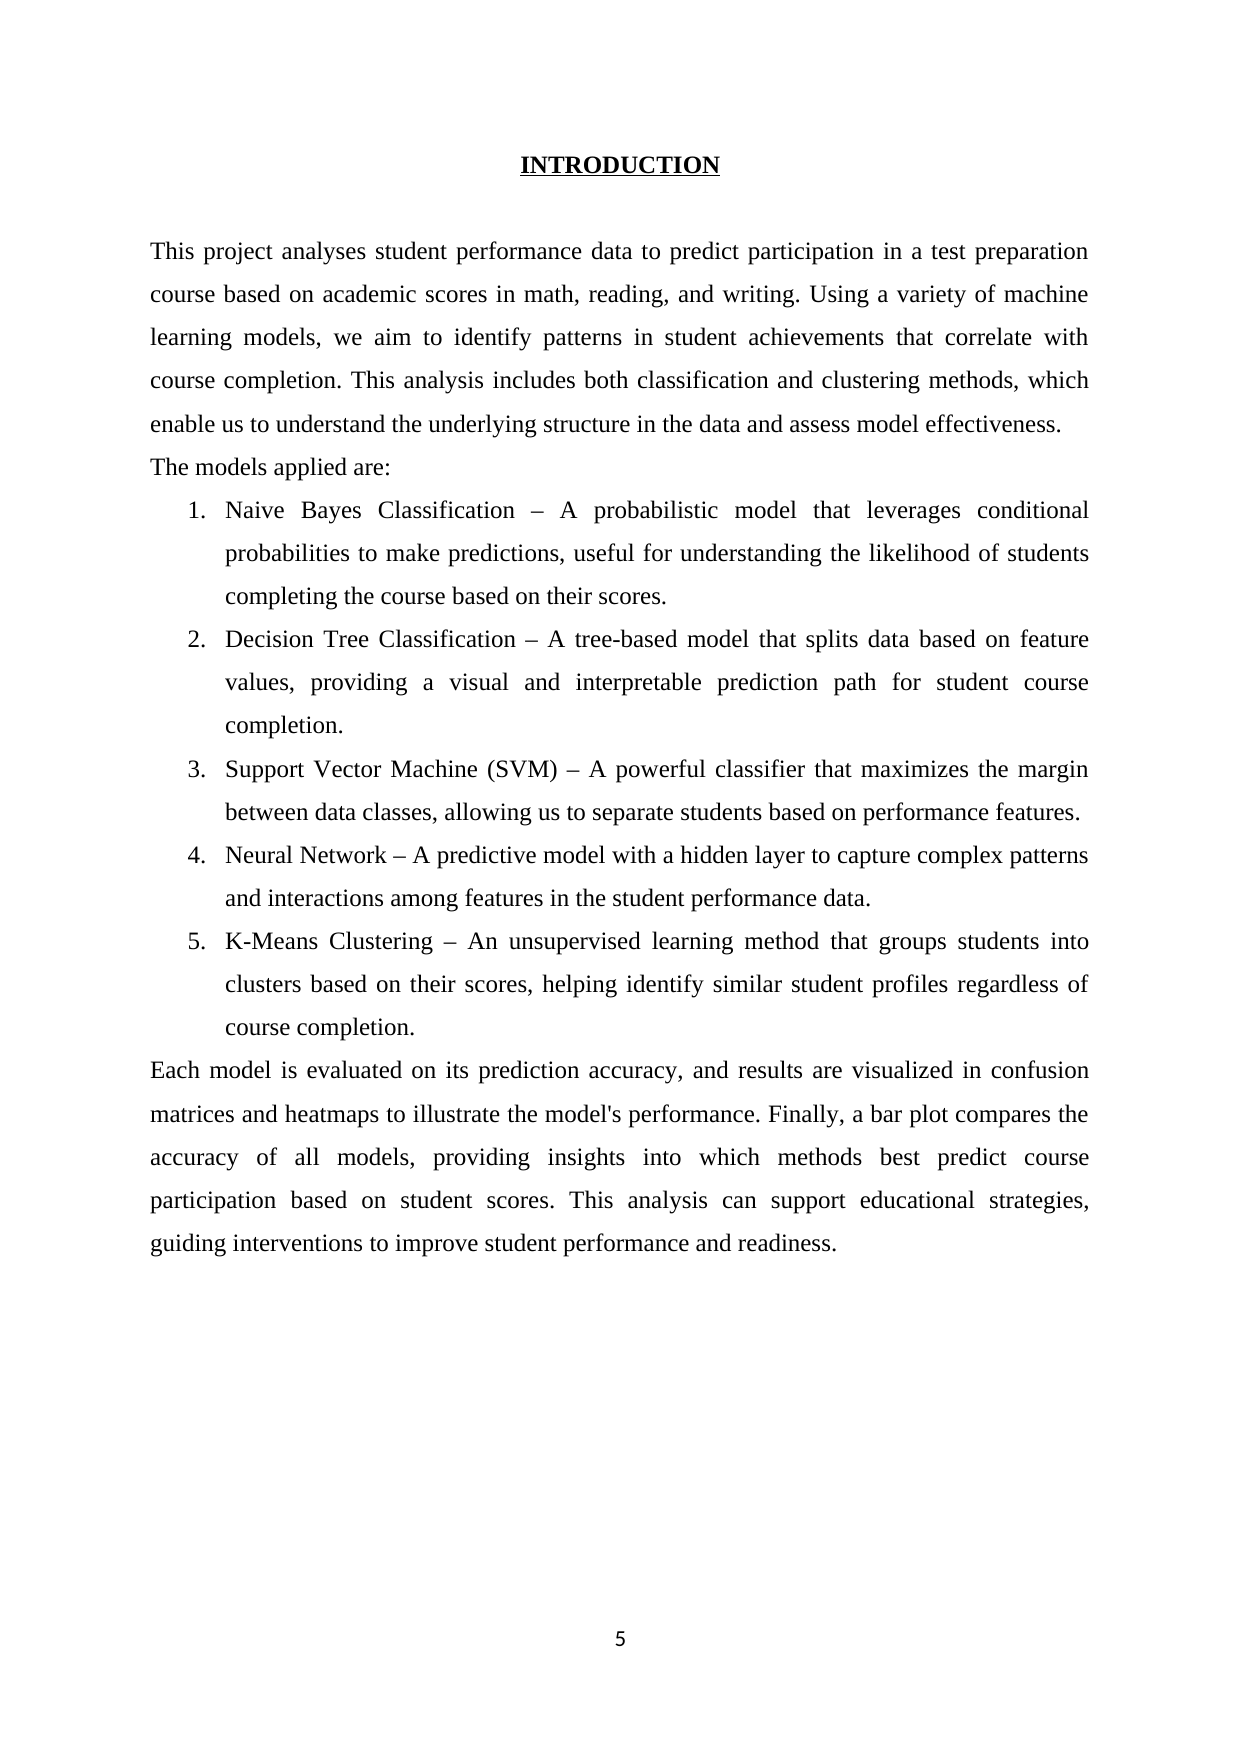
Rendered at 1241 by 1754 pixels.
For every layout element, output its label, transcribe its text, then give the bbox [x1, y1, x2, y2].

list K-Means Clustering – An unsupervised learning method that groups students into clusters based on their scores, helping identify similar student profiles regardless of course completion. [187, 926, 1090, 1041]
text INTRODUCTION [150, 150, 1090, 179]
list Support Vector Machine (SVM) – A powerful classifier that maximizes the margin between data classes, allowing us to separate students based on performance features. [187, 754, 1090, 826]
list Decision Tree Classification – A tree-based model that splits data based on feature values, providing a visual and interpretable prediction path for student course completion. [187, 624, 1090, 739]
list Naive Bayes Classification – A probabilistic model that leverages conditional probabilities to make predictions, useful for understanding the likelihood of students completing the course based on their scores. [187, 495, 1090, 610]
text This project analyses student performance data to predict participation in a test preparation course based on academic scores in math, reading, and writing. Using a variety of machine learning models, we aim to identify patterns in student achievements that correlate with course completion. This analysis includes both classification and clustering methods, which enable us to understand the underlying structure in the data and assess model effectiveness. [150, 236, 1090, 437]
text Each model is evaluated on its prediction accuracy, and results are visualized in confusion matrices and heatmaps to illustrate the model's performance. Finally, a bar plot compares the accuracy of all models, providing insights into which methods best predict course participation based on student scores. This analysis can support educational strategies, guiding interventions to improve student performance and readiness. [150, 1056, 1090, 1257]
list Neural Network – A predictive model with a hidden layer to capture complex patterns and interactions among features in the student performance data. [187, 840, 1090, 912]
text The models applied are: [150, 452, 1090, 481]
